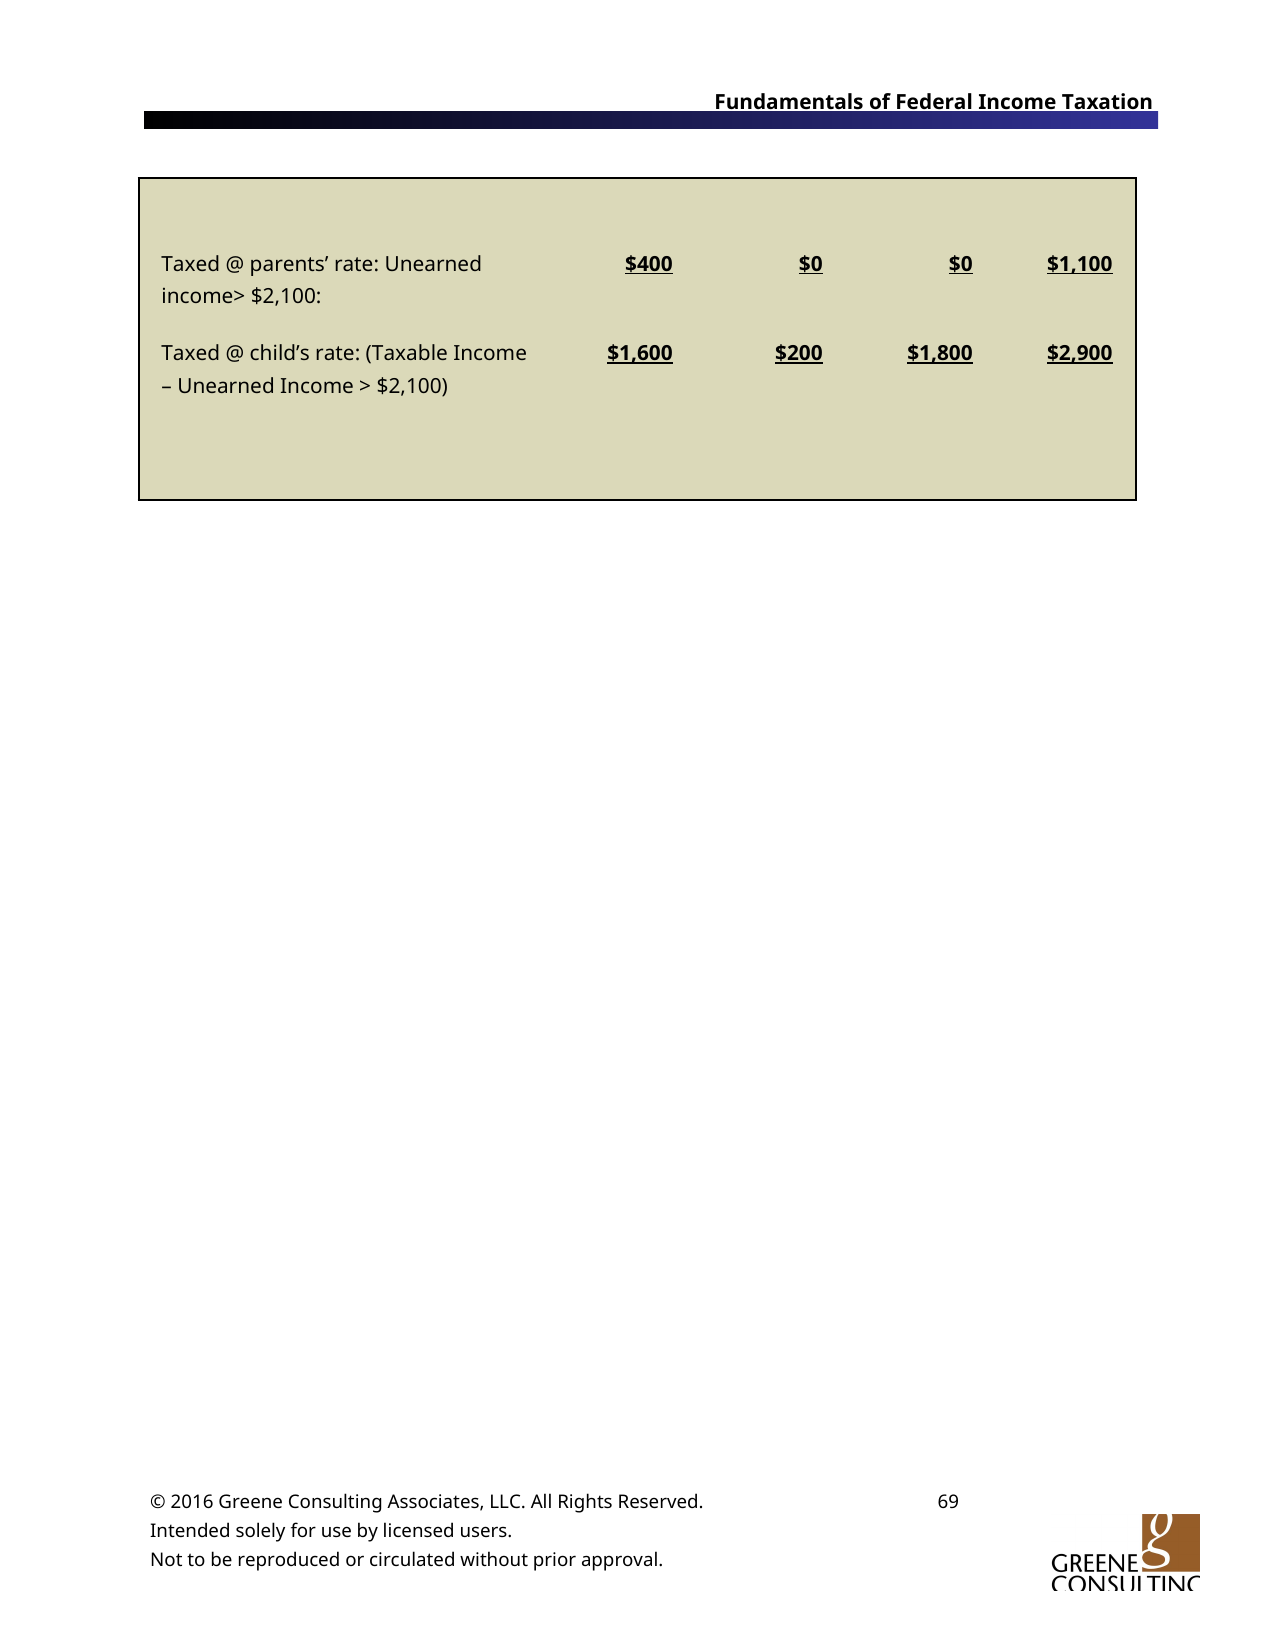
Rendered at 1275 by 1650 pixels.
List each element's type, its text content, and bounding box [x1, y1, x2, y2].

picture [1050, 1514, 1200, 1590]
